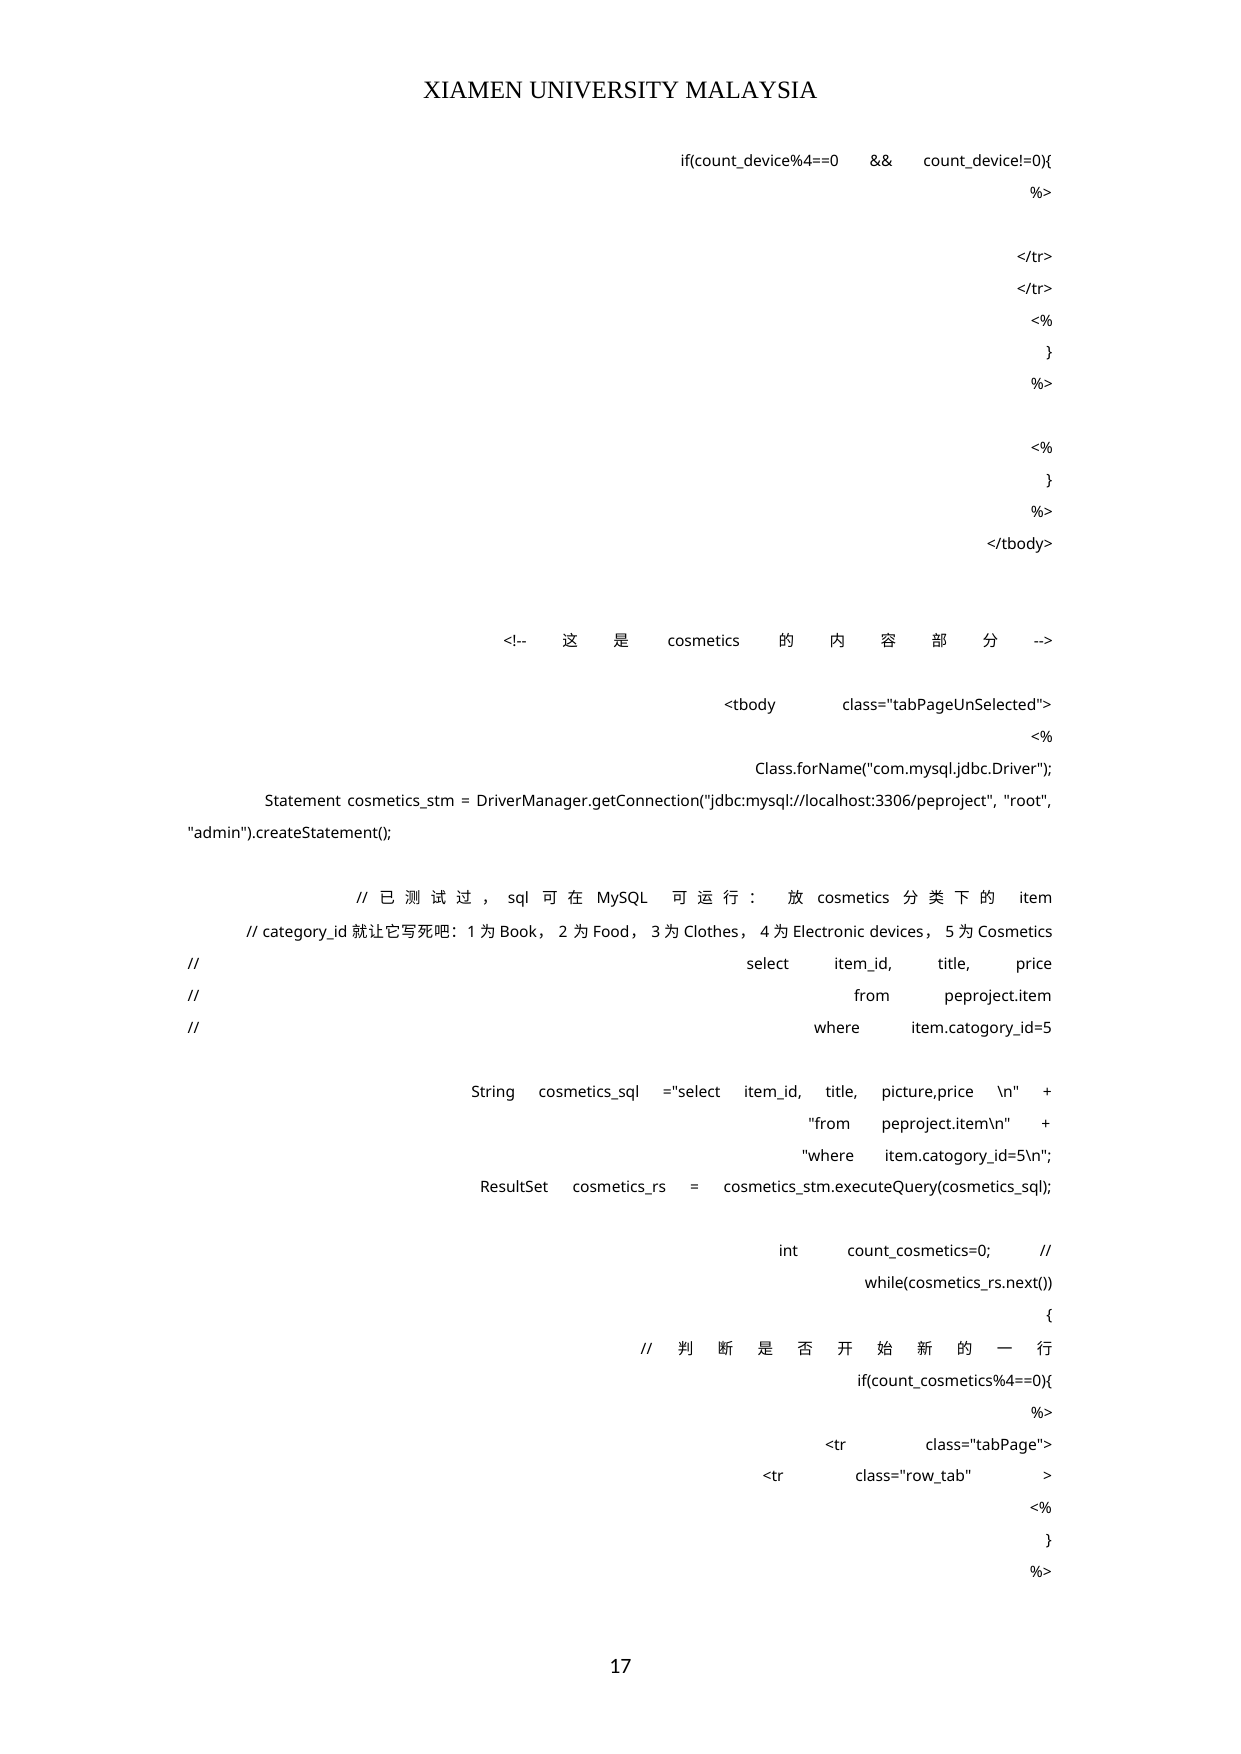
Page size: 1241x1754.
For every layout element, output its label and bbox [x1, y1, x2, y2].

text [187, 150, 1053, 1582]
